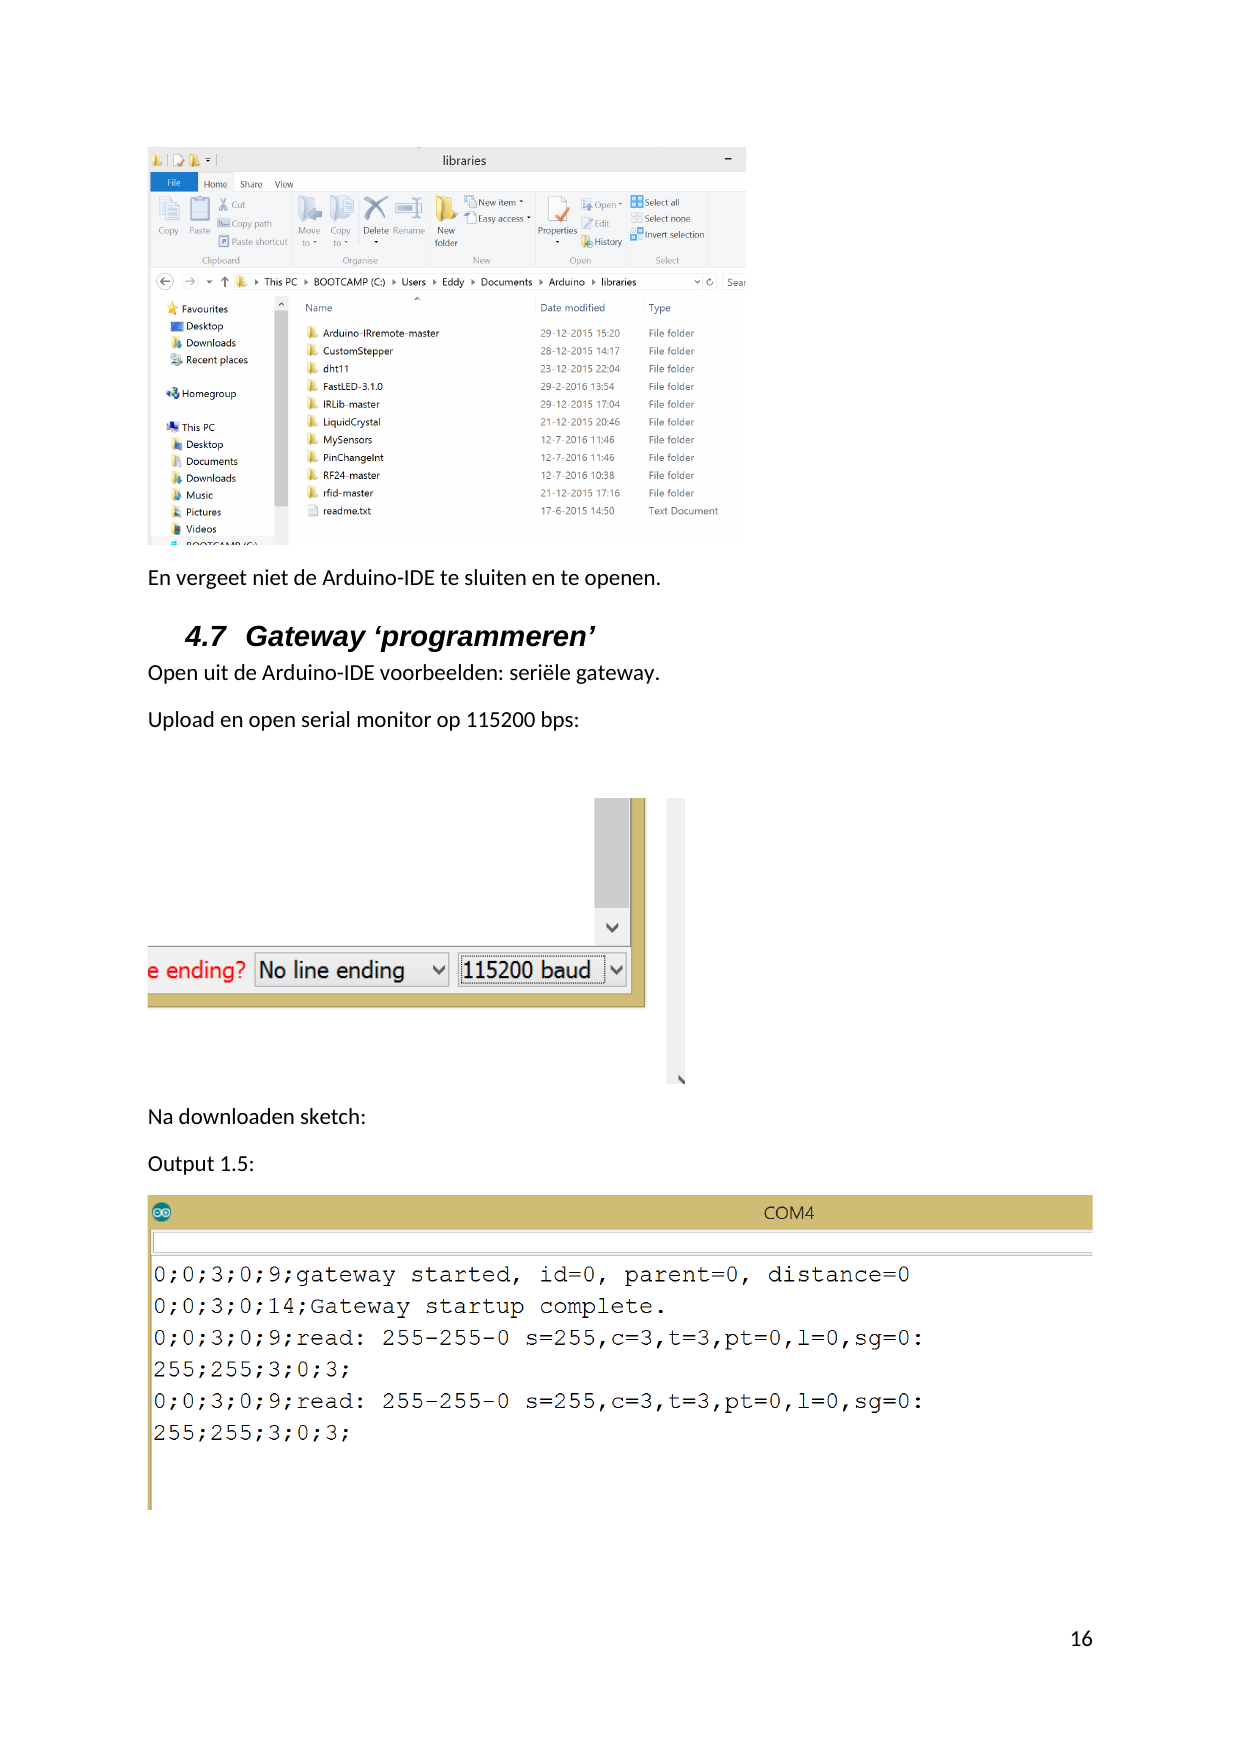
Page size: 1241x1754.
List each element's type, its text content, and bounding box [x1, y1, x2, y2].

subtitle Gateway ‘programmeren’ [185, 618, 1093, 652]
picture [147, 147, 747, 545]
text Upload en open serial monitor op 115200 bps: [148, 705, 1093, 733]
text En vergeet niet de Arduino-IDE te sluiten en te openen. [148, 563, 1093, 591]
picture [147, 1195, 1093, 1510]
picture [147, 798, 685, 1084]
text Open uit de Arduino-IDE voorbeelden: seriële gateway. [148, 658, 1093, 686]
text Na downloaden sketch: [148, 1102, 1093, 1130]
text Output 1.5: [148, 1149, 1093, 1177]
